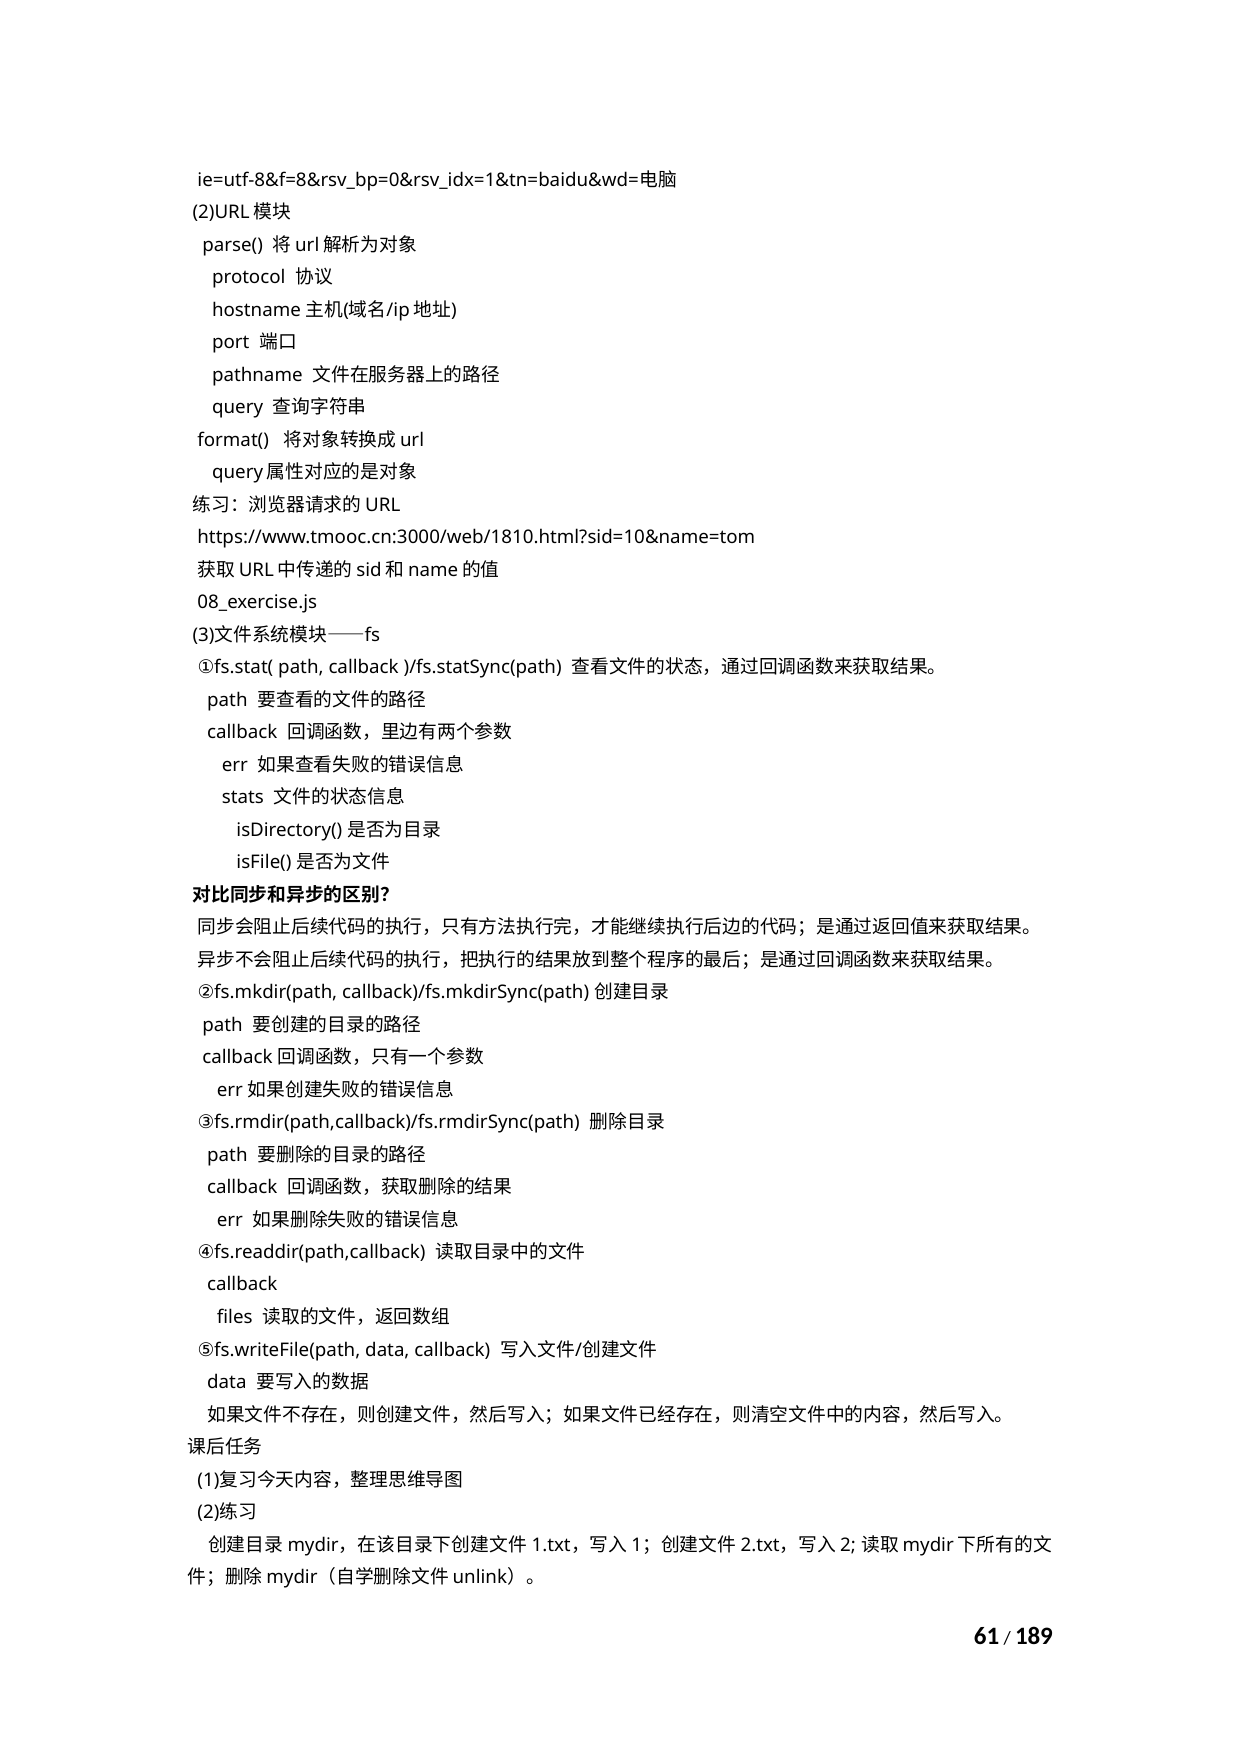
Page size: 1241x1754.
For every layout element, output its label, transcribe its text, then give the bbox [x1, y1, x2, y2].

text ie=utf-8&f=8&rsv_bp=0&rsv_idx=1&tn=baidu&wd=电脑 [187, 162, 1053, 194]
text data 要写入的数据 [187, 1364, 1053, 1397]
text stats 文件的状态信息 [187, 779, 1053, 812]
text 异步不会阻止后续代码的执行，把执行的结果放到整个程序的最后；是通过回调函数来获取结果。 [187, 942, 1053, 974]
text (2)URL模块 [187, 194, 1053, 227]
text files 读取的文件，返回数组 [187, 1299, 1053, 1332]
text protocol 协议 [187, 259, 1053, 292]
text callback [187, 1267, 1053, 1299]
text ⑤fs.writeFile(path, data, callback) 写入文件/创建文件 [187, 1332, 1053, 1364]
text err 如果删除失败的错误信息 [187, 1202, 1053, 1234]
text path 要查看的文件的路径 [187, 682, 1053, 714]
text isFile() 是否为文件 [187, 844, 1053, 877]
text https://www.tmooc.cn:3000/web/1810.html?sid=10&name=tom [187, 519, 1053, 552]
text (1)复习今天内容，整理思维导图 [187, 1462, 1053, 1494]
text path 要删除的目录的路径 [187, 1137, 1053, 1169]
text parse() 将url解析为对象 [187, 227, 1053, 259]
text format() 将对象转换成url [187, 422, 1053, 454]
text callback 回调函数，获取删除的结果 [187, 1169, 1053, 1202]
text isDirectory() 是否为目录 [187, 812, 1053, 844]
text callback 回调函数，里边有两个参数 [187, 714, 1053, 747]
text query 查询字符串 [187, 389, 1053, 422]
text (3)文件系统模块——fs [187, 617, 1053, 649]
text 获取URL中传递的sid和name的值 [187, 552, 1053, 584]
text 创建目录mydir，在该目录下创建文件1.txt，写入1；创建文件2.txt，写入2; 读取mydir下所有的文件；删除mydir（自学删除文件unlink）。 [187, 1527, 1053, 1592]
text 08_exercise.js [187, 584, 1053, 617]
text query属性对应的是对象 [187, 454, 1053, 487]
text hostname 主机(域名/ip地址) [187, 292, 1053, 324]
text callback 回调函数，只有一个参数 [187, 1039, 1053, 1072]
text err 如果创建失败的错误信息 [187, 1072, 1053, 1104]
text 练习：浏览器请求的URL [187, 487, 1053, 519]
text 同步会阻止后续代码的执行，只有方法执行完，才能继续执行后边的代码；是通过返回值来获取结果。 [187, 909, 1053, 942]
text err 如果查看失败的错误信息 [187, 747, 1053, 779]
text 课后任务 [187, 1429, 1053, 1462]
text ①fs.stat( path, callback )/fs.statSync(path) 查看文件的状态，通过回调函数来获取结果。 [187, 649, 1053, 682]
text (2)练习 [187, 1494, 1053, 1527]
text 对比同步和异步的区别？ [187, 877, 1053, 909]
text port 端口 [187, 324, 1053, 357]
text ④fs.readdir(path,callback) 读取目录中的文件 [187, 1234, 1053, 1267]
text ②fs.mkdir(path, callback)/fs.mkdirSync(path) 创建目录 [187, 974, 1053, 1007]
text path 要创建的目录的路径 [187, 1007, 1053, 1039]
text ③fs.rmdir(path,callback)/fs.rmdirSync(path) 删除目录 [187, 1104, 1053, 1137]
text pathname 文件在服务器上的路径 [187, 357, 1053, 389]
text 如果文件不存在，则创建文件，然后写入；如果文件已经存在，则清空文件中的内容，然后写入。 [187, 1397, 1053, 1429]
